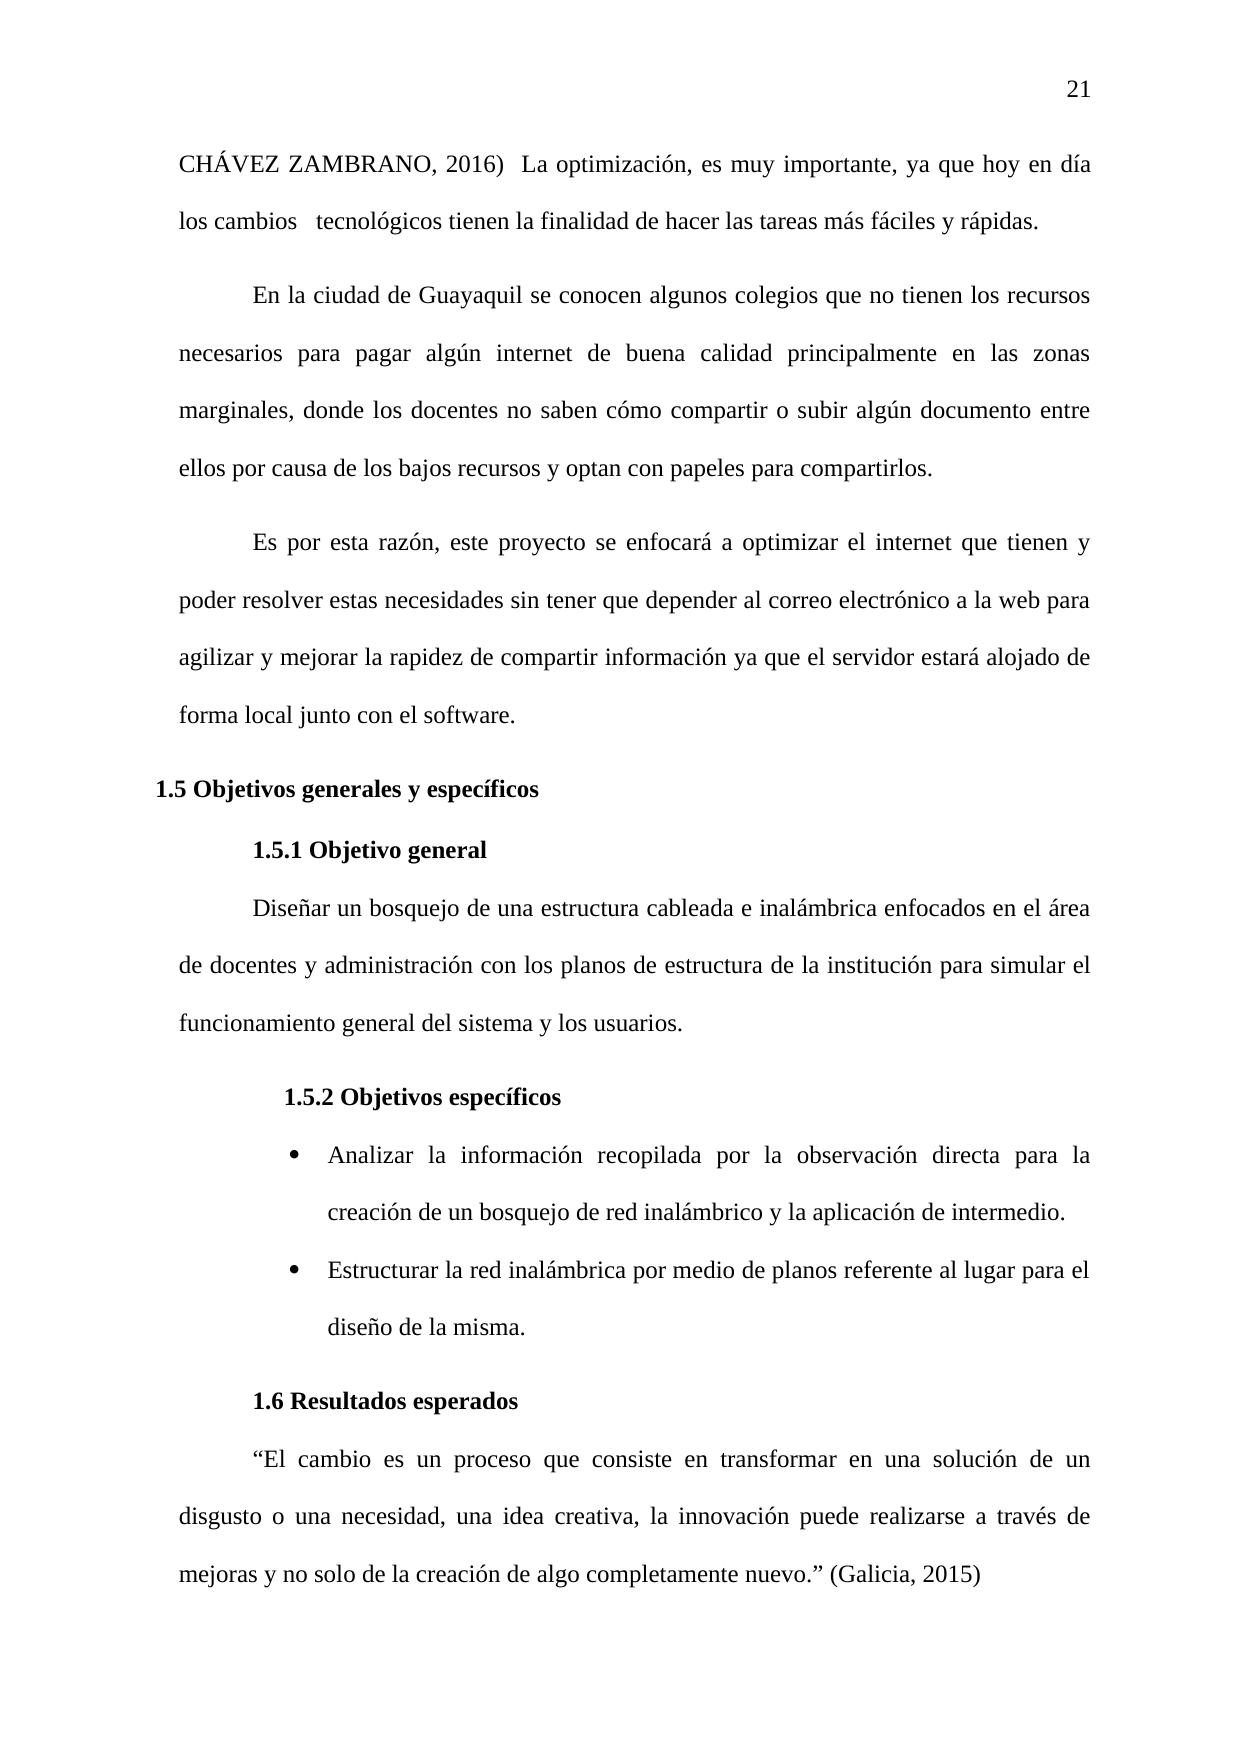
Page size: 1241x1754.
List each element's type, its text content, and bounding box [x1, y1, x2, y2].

list Estructurar la red inalámbrica por medio de planos referente al lugar para el diseño de la misma. [290, 1255, 1091, 1341]
text Es por esta razón, este proyecto se enfocará a optimizar el internet que tienen y poder resolver estas necesidades sin tener que depender al correo electrónico a la web para agilizar y mejorar la rapidez de compartir información ya que el servidor estará alojado de forma local junto con el software. [178, 527, 1091, 728]
subtitle 1.5.2 Objetivos específicos [178, 1082, 1091, 1111]
subtitle 1.5.1 Objetivo general [178, 836, 1091, 864]
text En la ciudad de Guayaquil se conocen algunos colegios que no tienen los recursos necesarios para pagar algún internet de buena calidad principalmente en las zonas marginales, donde los docentes no saben cómo compartir o subir algún documento entre ellos por causa de los bajos recursos y optan con papeles para compartirlos. [178, 281, 1091, 482]
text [178, 149, 1091, 235]
list Analizar la información recopilada por la observación directa para la creación de un bosquejo de red inalámbrico y la aplicación de intermedio. [290, 1140, 1091, 1226]
subtitle 1.5 Objetivos generales y específicos [149, 774, 1091, 803]
text Diseñar un bosquejo de una estructura cableada e inalámbrica enfocados en el área de docentes y administración con los planos de estructura de la institución para simular el funcionamiento general del sistema y los usuarios. [178, 893, 1091, 1037]
subtitle 1.6 Resultados esperados [178, 1386, 1091, 1415]
text “El cambio es un proceso que consiste en transformar en una solución de un disgusto o una necesidad, una idea creativa, la innovación puede realizarse a través de mejoras y no solo de la creación de algo completamente nuevo.” [178, 1444, 1091, 1588]
